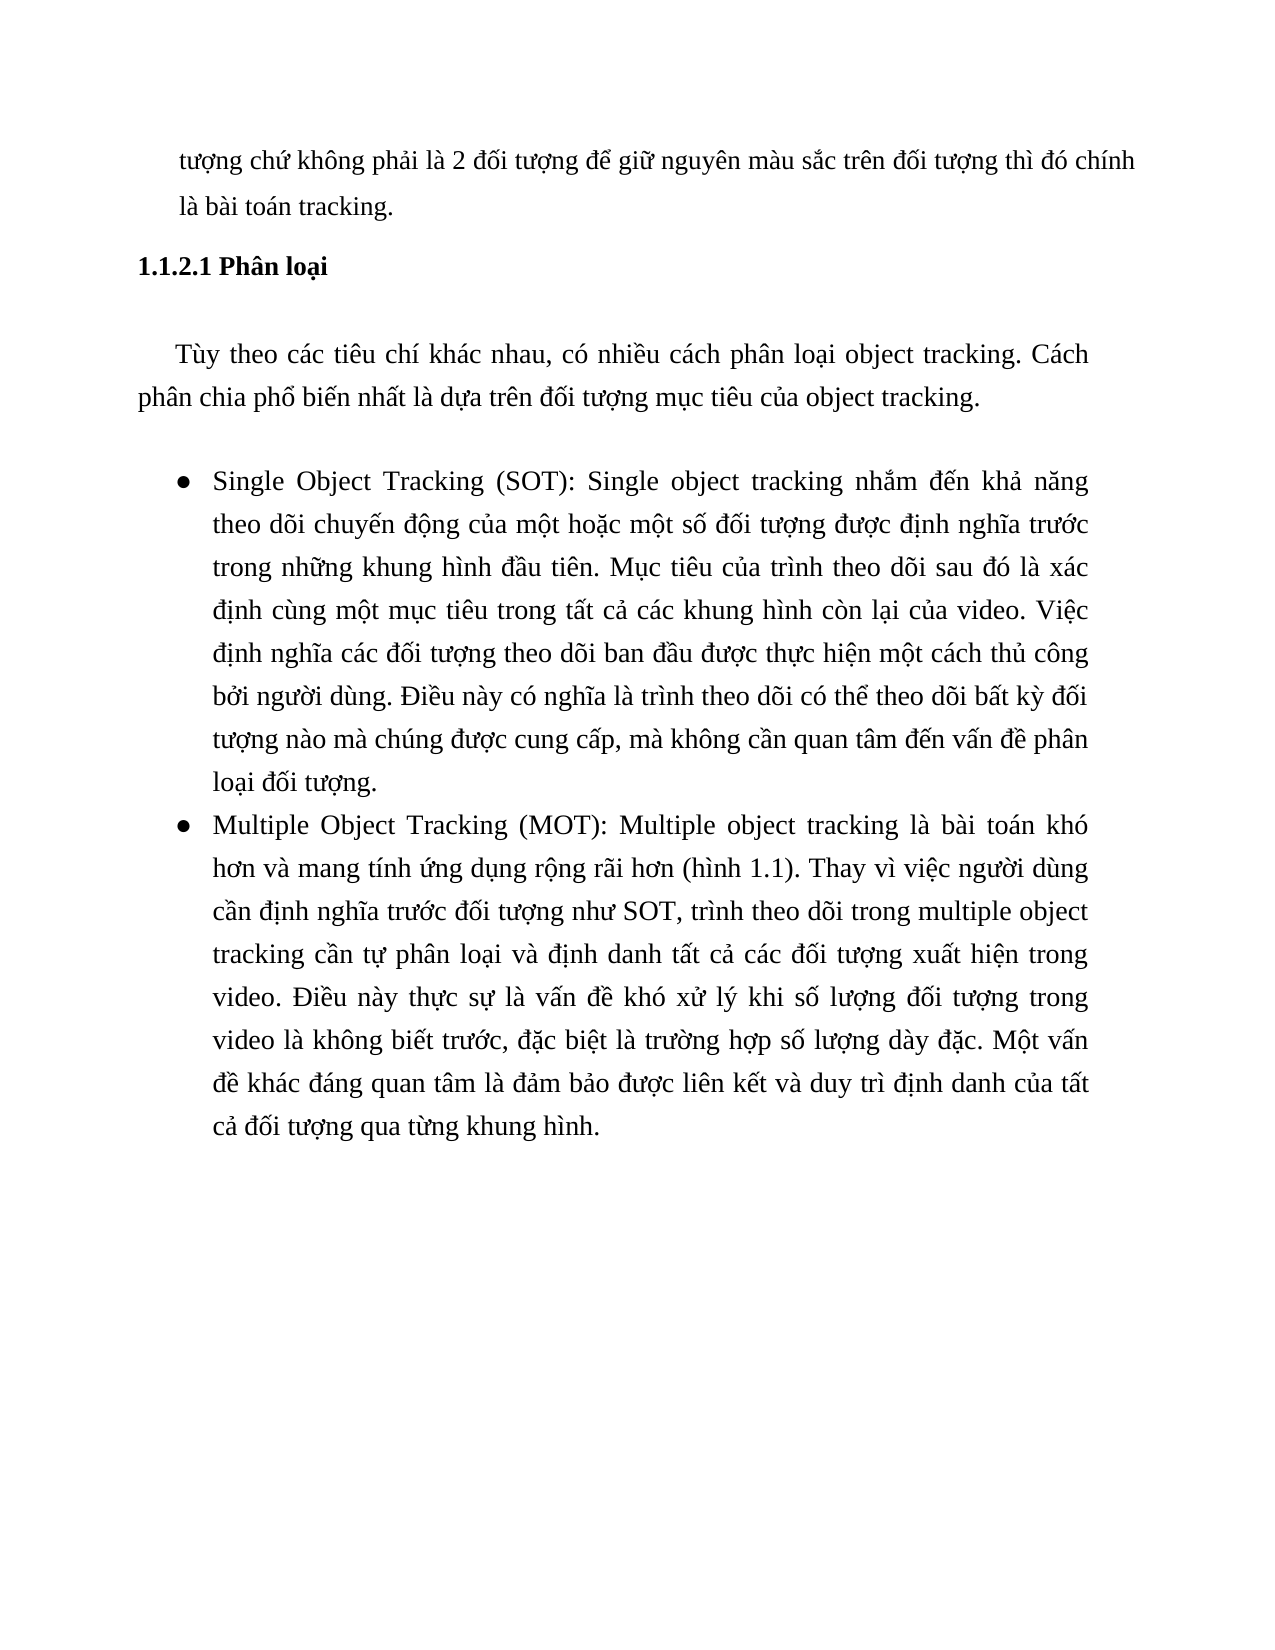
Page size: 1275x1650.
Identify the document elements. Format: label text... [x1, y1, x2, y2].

subtitle 1.1.2.1 Phân loại [137, 249, 1137, 281]
list Single Object Tracking (SOT): Single object tracking nhắm đến khả năng theo dõi chuyến động của một hoặc một số đối tượng được định nghĩa trước trong những khung hình đầu tiên. Mục tiêu của trình theo dõi sau đó là xác định cùng một mục tiêu trong tất cả các khung hình còn lại của video. Việc định nghĩa các đối tượng theo dõi ban đầu được thực hiện một cách thủ công bởi người dùng. Điều này có nghĩa là trình theo dõi có thể theo dõi bất kỳ đối tượng nào mà chúng được cung cấp, mà không cần quan tâm đến vấn đề phân loại đối tượng. [175, 464, 1091, 797]
text Tùy theo các tiêu chí khác nhau, có nhiều cách phân loại object tracking. Cách phân chia phổ biến nhất là dựa trên đối tượng mục tiêu của object tracking. [138, 337, 1091, 412]
list Multiple Object Tracking (MOT): Multiple object tracking là bài toán khó hơn và mang tính ứng dụng rộng rãi hơn (hình 1.1). Thay vì việc người dùng cần định nghĩa trước đối tượng như SOT, trình theo dõi trong multiple object tracking cần tự phân loại và định danh tất cả các đối tượng xuất hiện trong video. Điều này thực sự là vấn đề khó xử lý khi số lượng đối tượng trong video là không biết trước, đặc biệt là trường hợp số lượng dày đặc. Một vấn đề khác đáng quan tâm là đảm bảo được liên kết và duy trì định danh của tất cả đối tượng qua từng khung hình. [175, 808, 1091, 1142]
